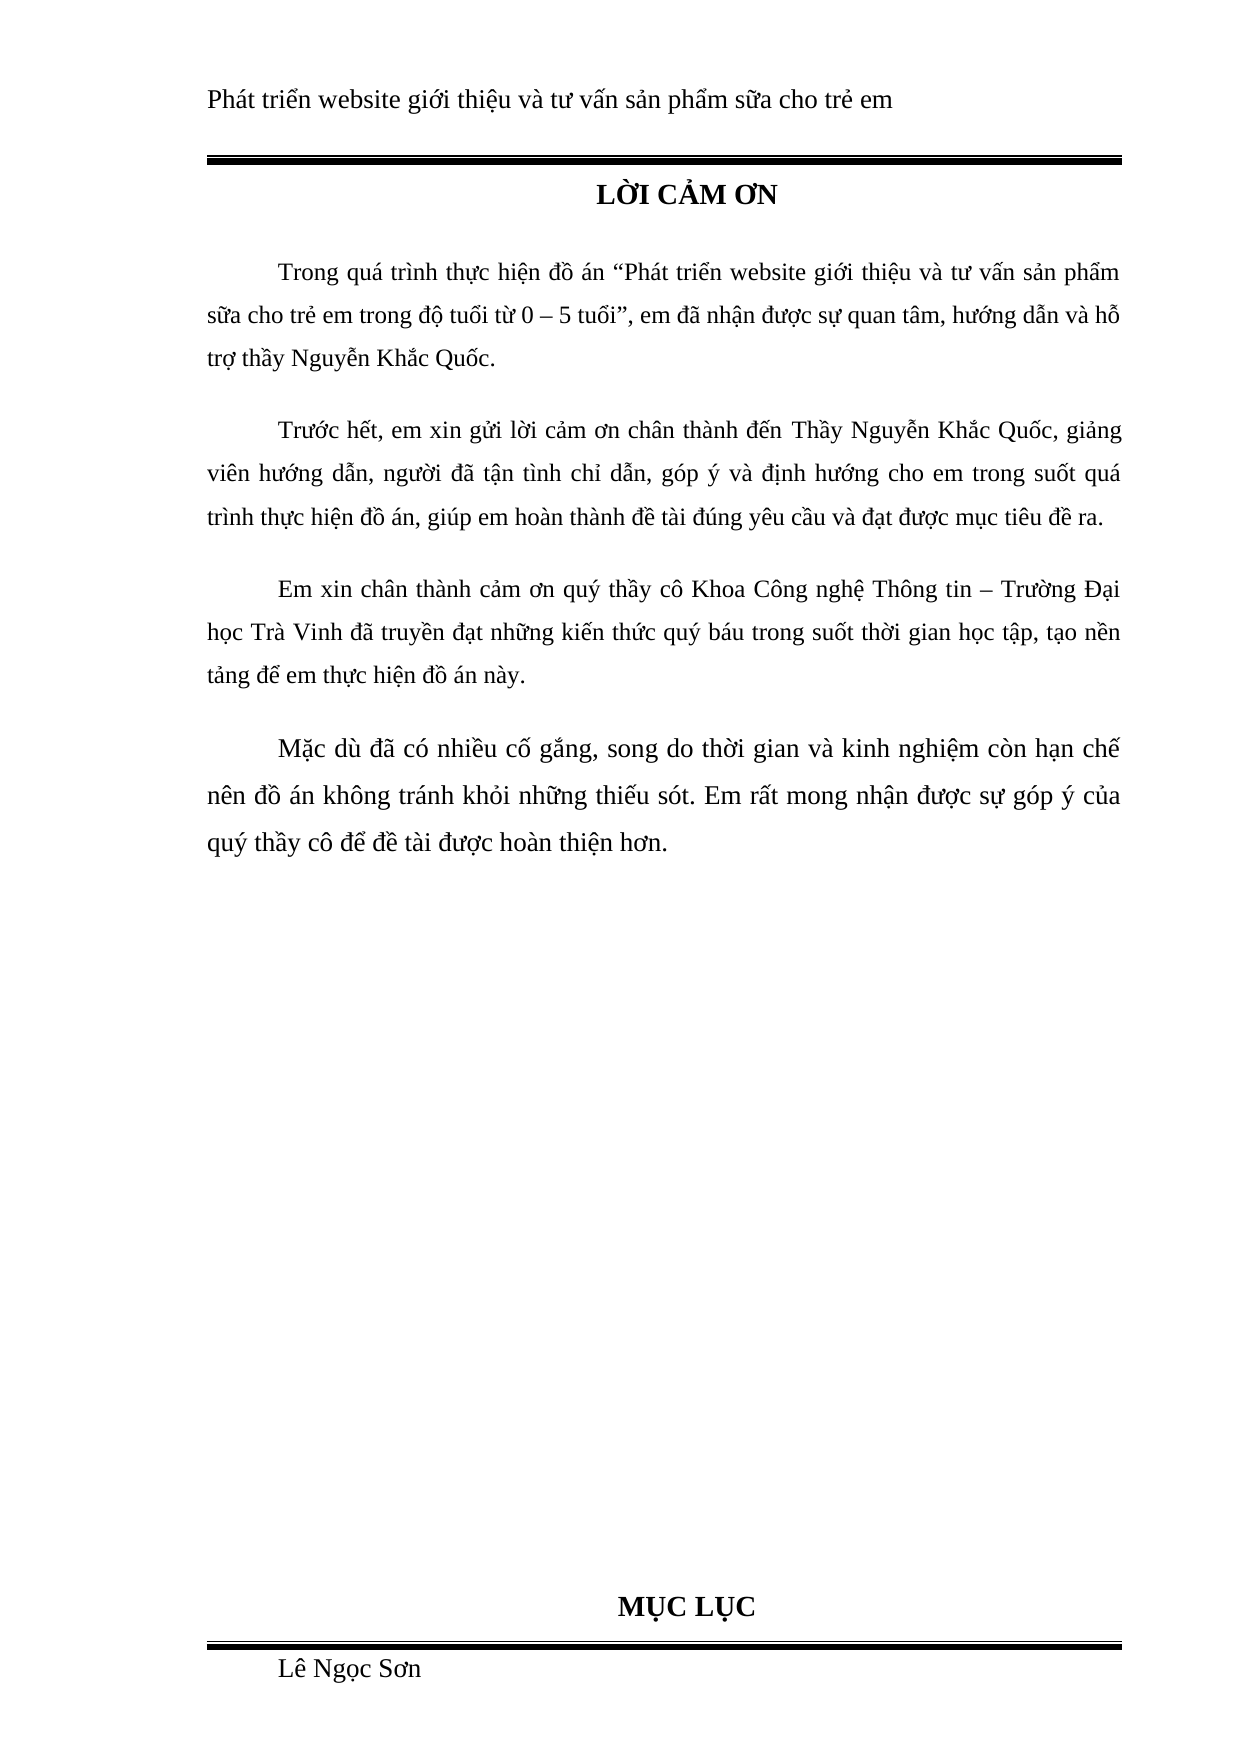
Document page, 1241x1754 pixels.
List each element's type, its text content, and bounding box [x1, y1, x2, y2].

list Mục lục [252, 1589, 1122, 1622]
text Trong quá trình thực hiện đồ án “Phát triển website giới thiệu và tư vấn sản phẩm sữa cho trẻ em trong độ tuổi từ 0 – 5 tuổi”, em đã nhận được sự quan tâm, hướng dẫn và hỗ trợ thầy Nguyễn Khắc Quốc. [207, 257, 1122, 372]
text Em xin chân thành cảm ơn quý thầy cô Khoa Công nghệ Thông tin – Trường Đại học Trà Vinh đã truyền đạt những kiến thức quý báu trong suốt thời gian học tập, tạo nền tảng để em thực hiện đồ án này. [207, 574, 1122, 689]
text Mặc dù đã có nhiều cố gắng, song do thời gian và kinh nghiệm còn hạn chế nên đồ án không tránh khỏi những thiếu sót. Em rất mong nhận được sự góp ý của quý thầy cô để đề tài được hoàn thiện hơn. [207, 732, 1122, 857]
text Trước hết, em xin gửi lời cảm ơn chân thành đến Thầy Nguyễn Khắc Quốc, giảng viên hướng dẫn, người đã tận tình chỉ dẫn, góp ý và định hướng cho em trong suốt quá trình thực hiện đồ án, giúp em hoàn thành đề tài đúng yêu cầu và đạt được mục tiêu đề ra. [207, 415, 1122, 530]
list Lời cảm ơn [252, 177, 1122, 211]
